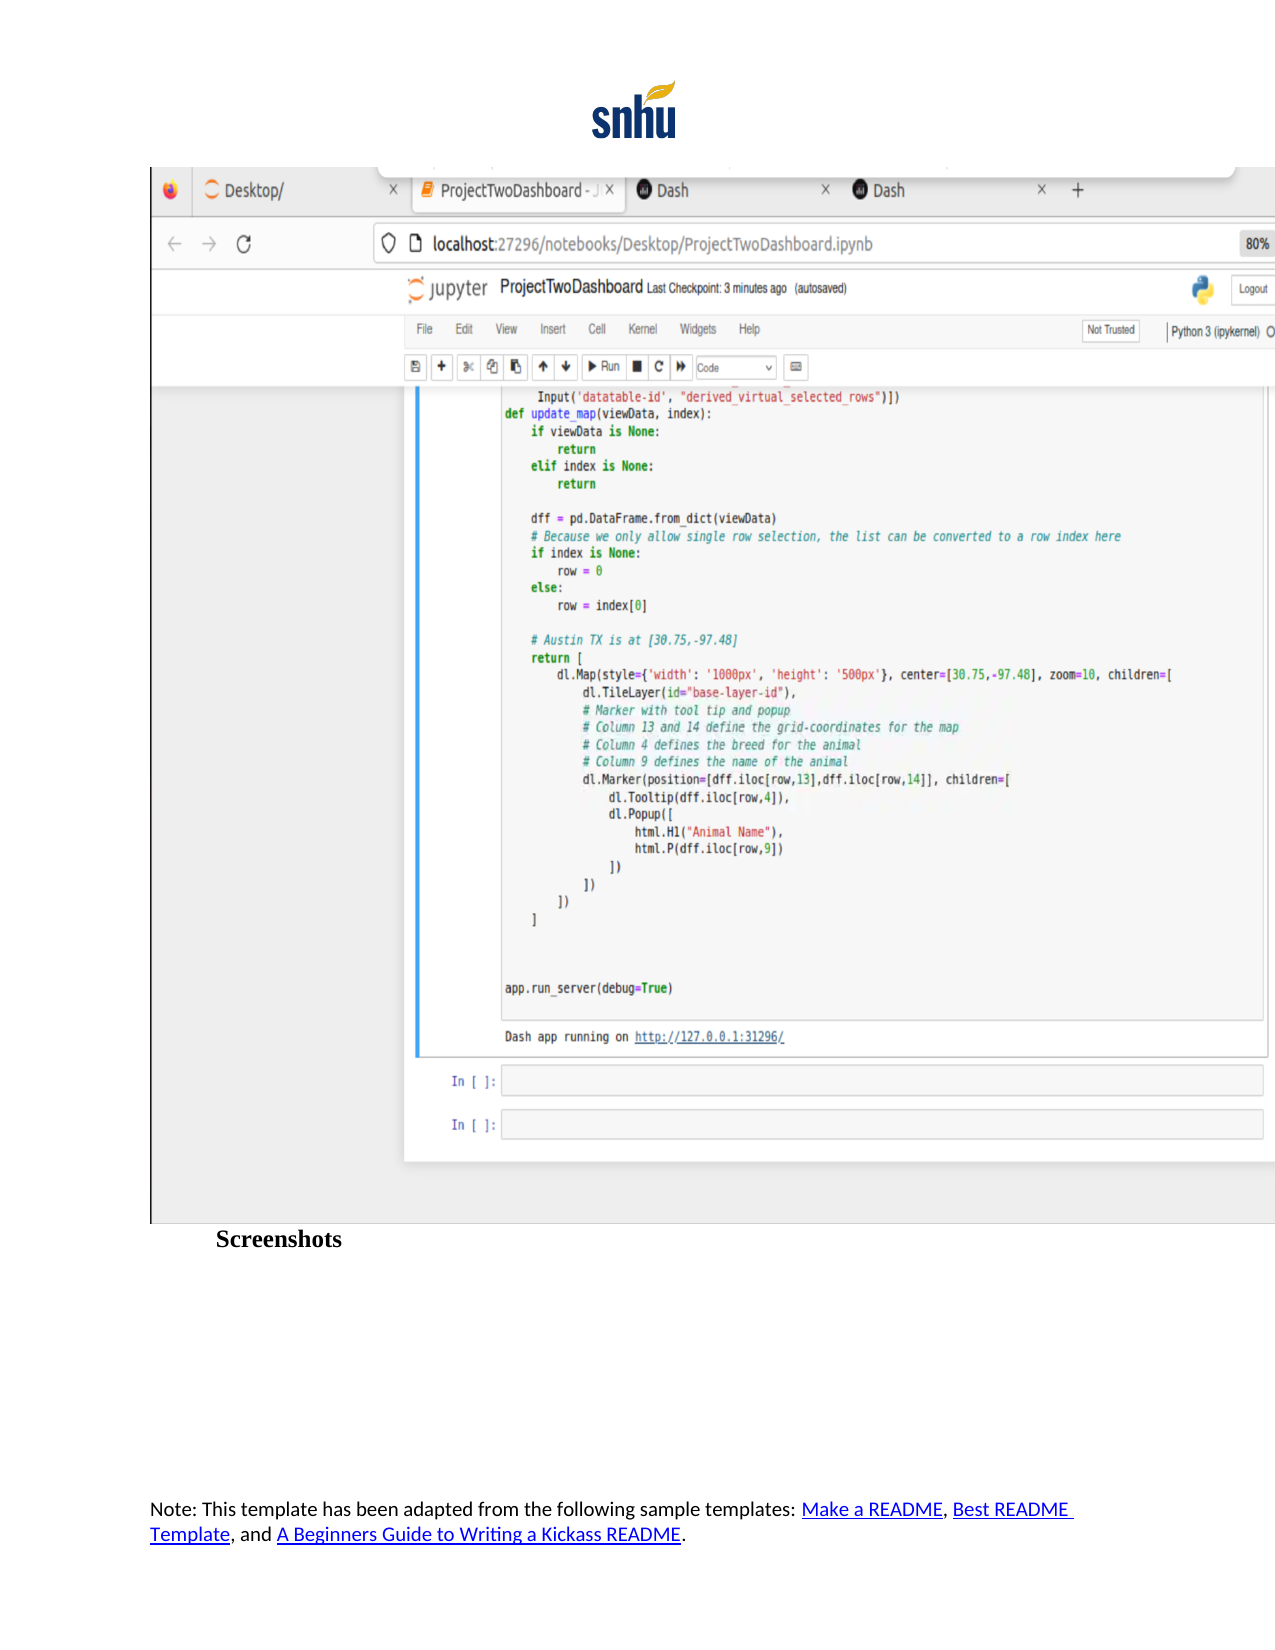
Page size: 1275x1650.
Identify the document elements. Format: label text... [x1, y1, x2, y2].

subtitle Screenshots [150, 1224, 1125, 1252]
picture [573, 75, 702, 147]
picture [150, 167, 1275, 1224]
